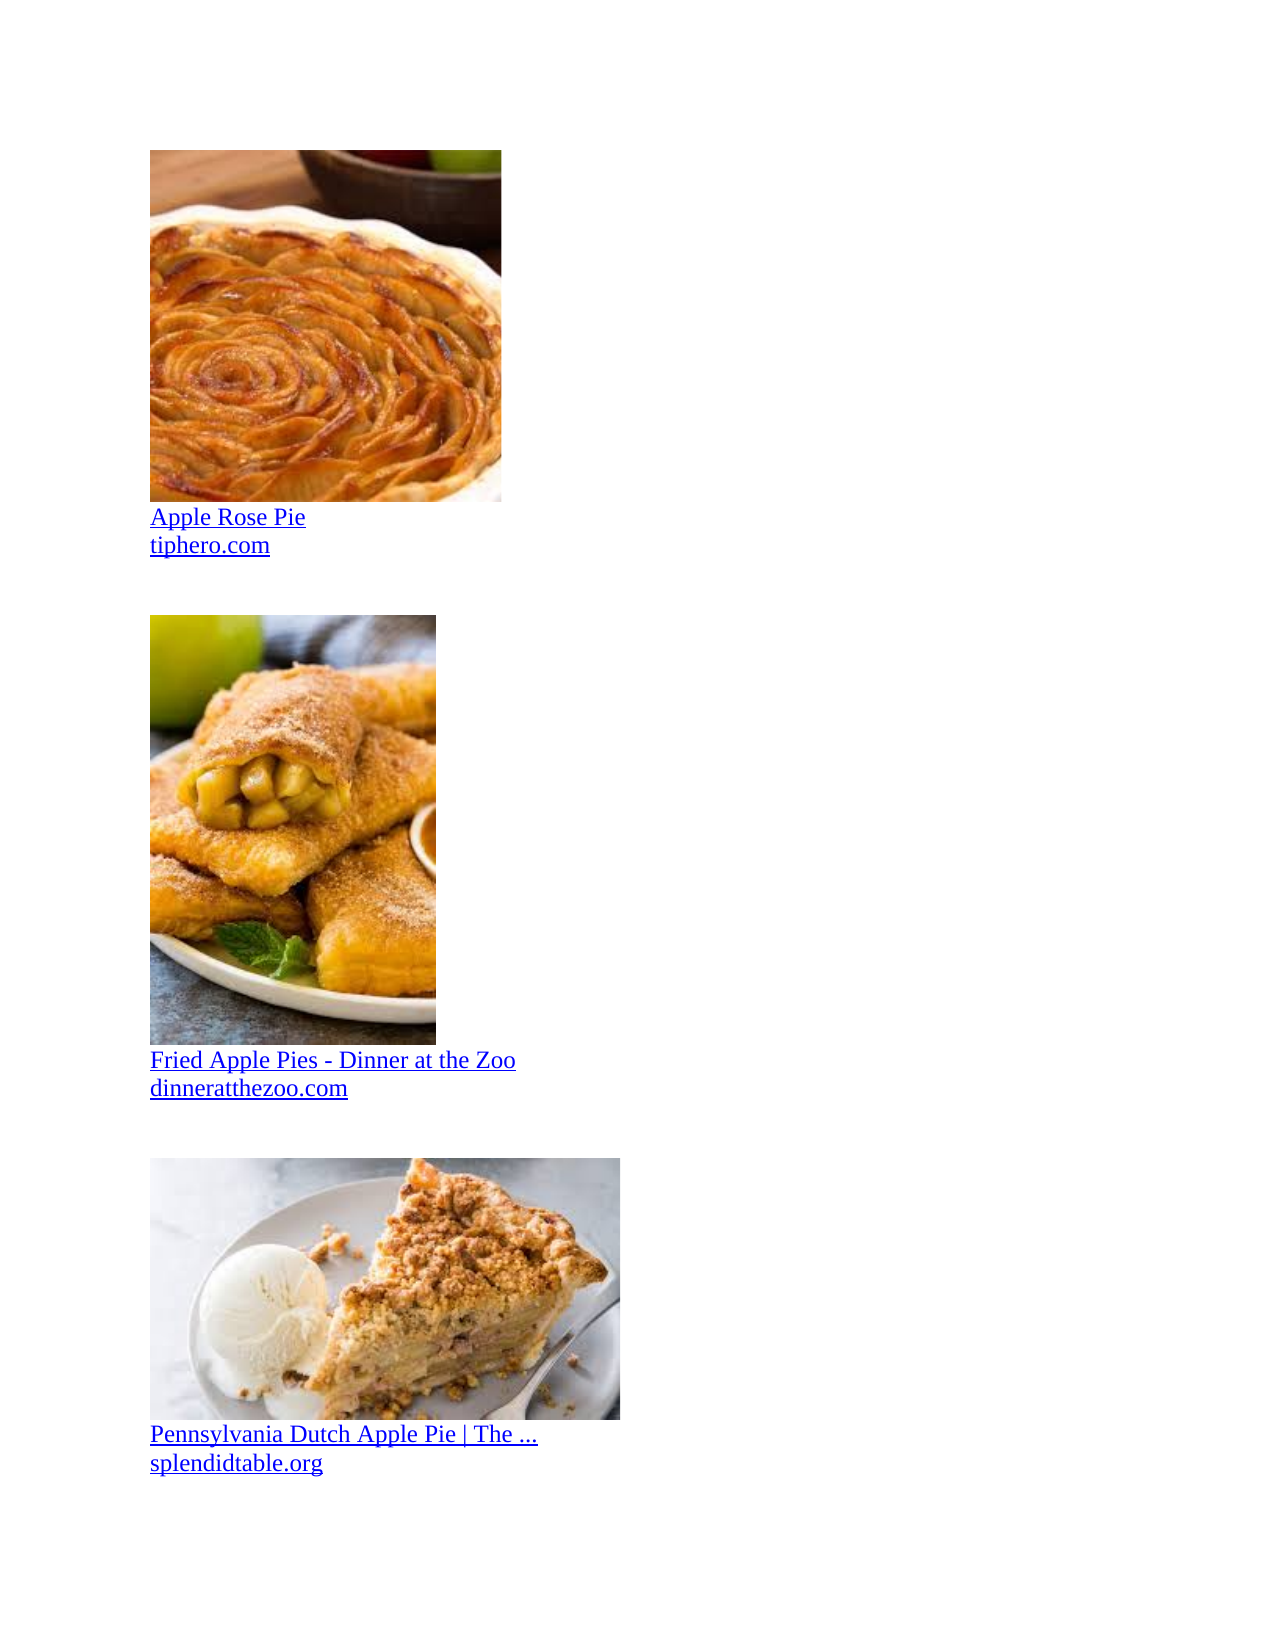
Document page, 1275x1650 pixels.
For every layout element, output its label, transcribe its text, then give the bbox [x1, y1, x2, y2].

picture [150, 615, 436, 1045]
picture [150, 150, 502, 502]
text Fried Apple Pies - Dinner at the Zoo [150, 1045, 1125, 1073]
text splendidtable.org [150, 1448, 1125, 1477]
text dinneratthezoo.com [150, 1073, 1125, 1102]
picture [150, 1158, 621, 1420]
text tiphero.com [150, 530, 1125, 559]
text Apple Rose Pie [150, 502, 1125, 530]
text Pennsylvania Dutch Apple Pie | The ... [150, 1419, 1125, 1448]
